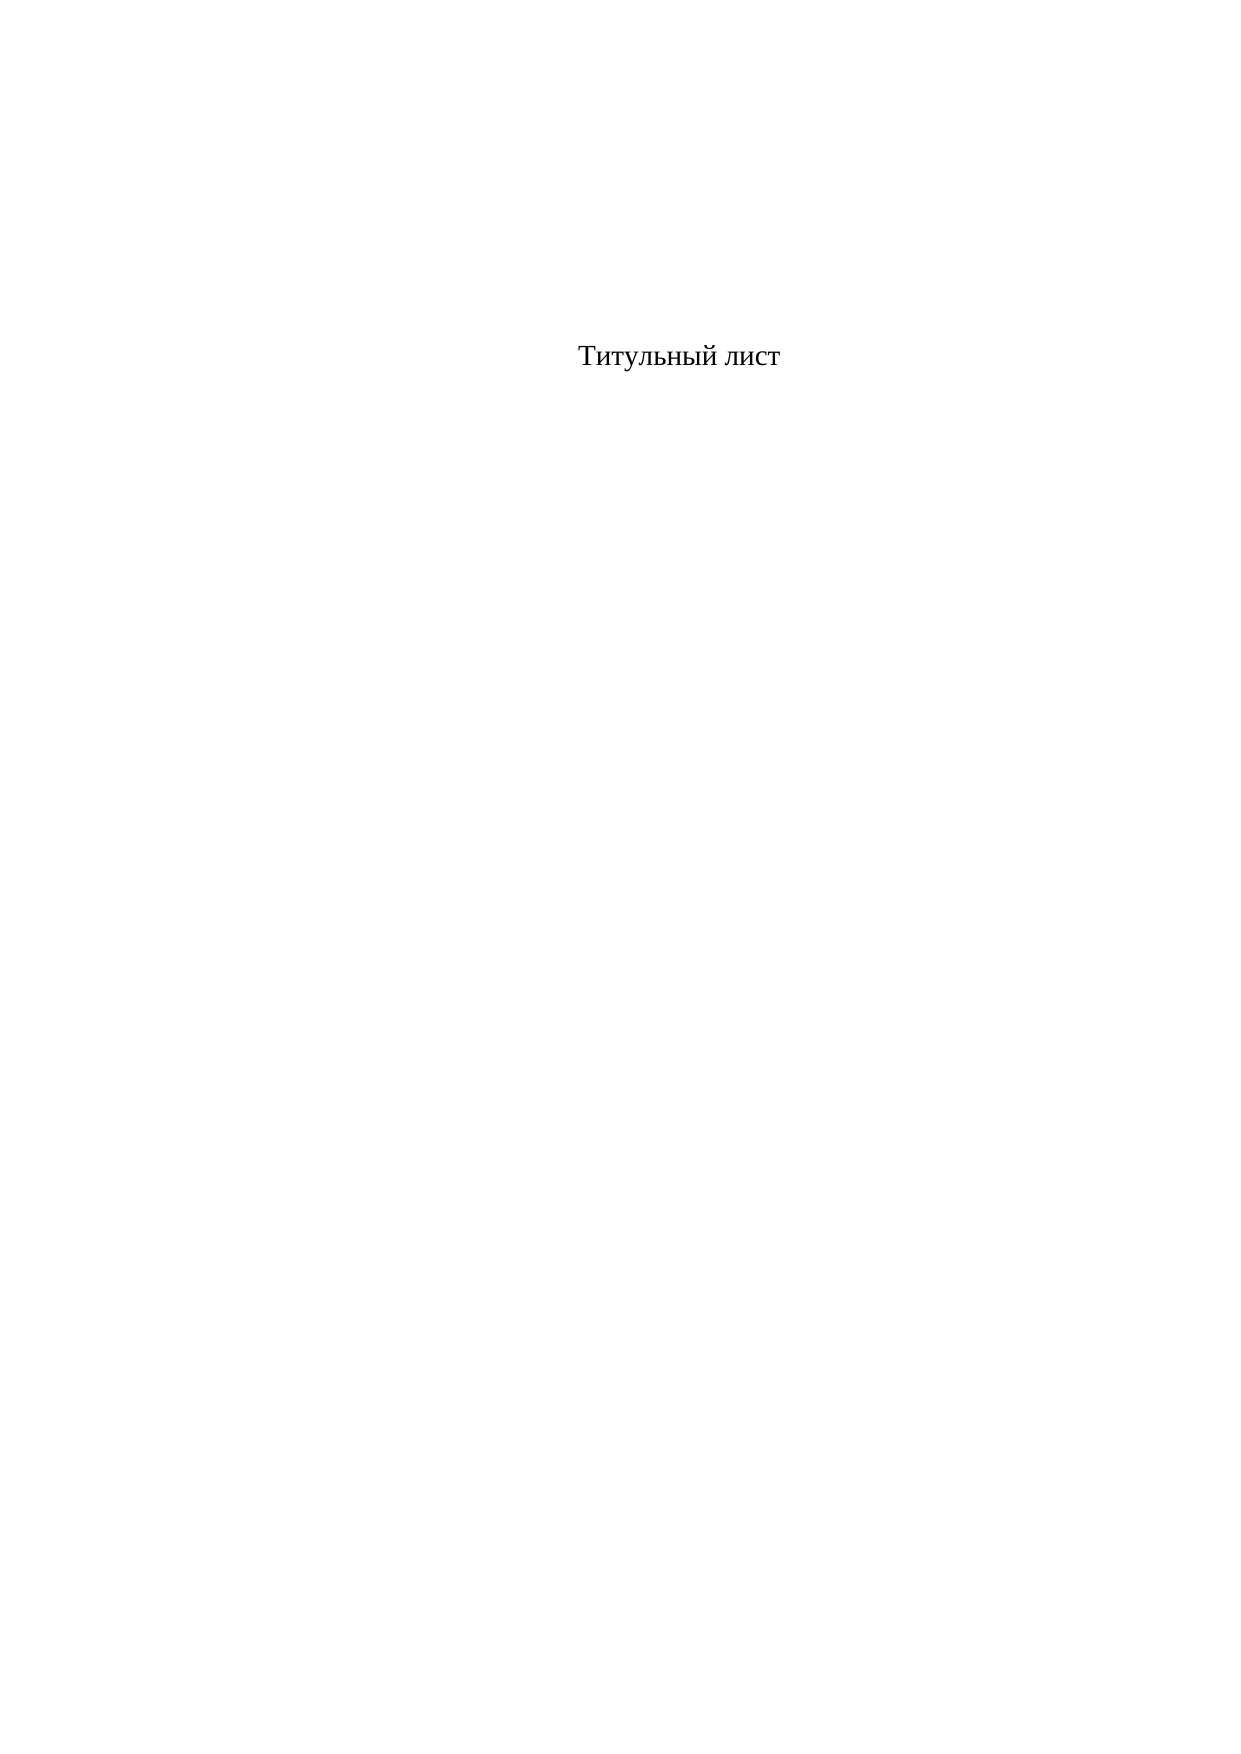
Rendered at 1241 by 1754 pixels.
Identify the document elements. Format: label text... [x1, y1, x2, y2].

text Титульный лист [177, 338, 1181, 372]
